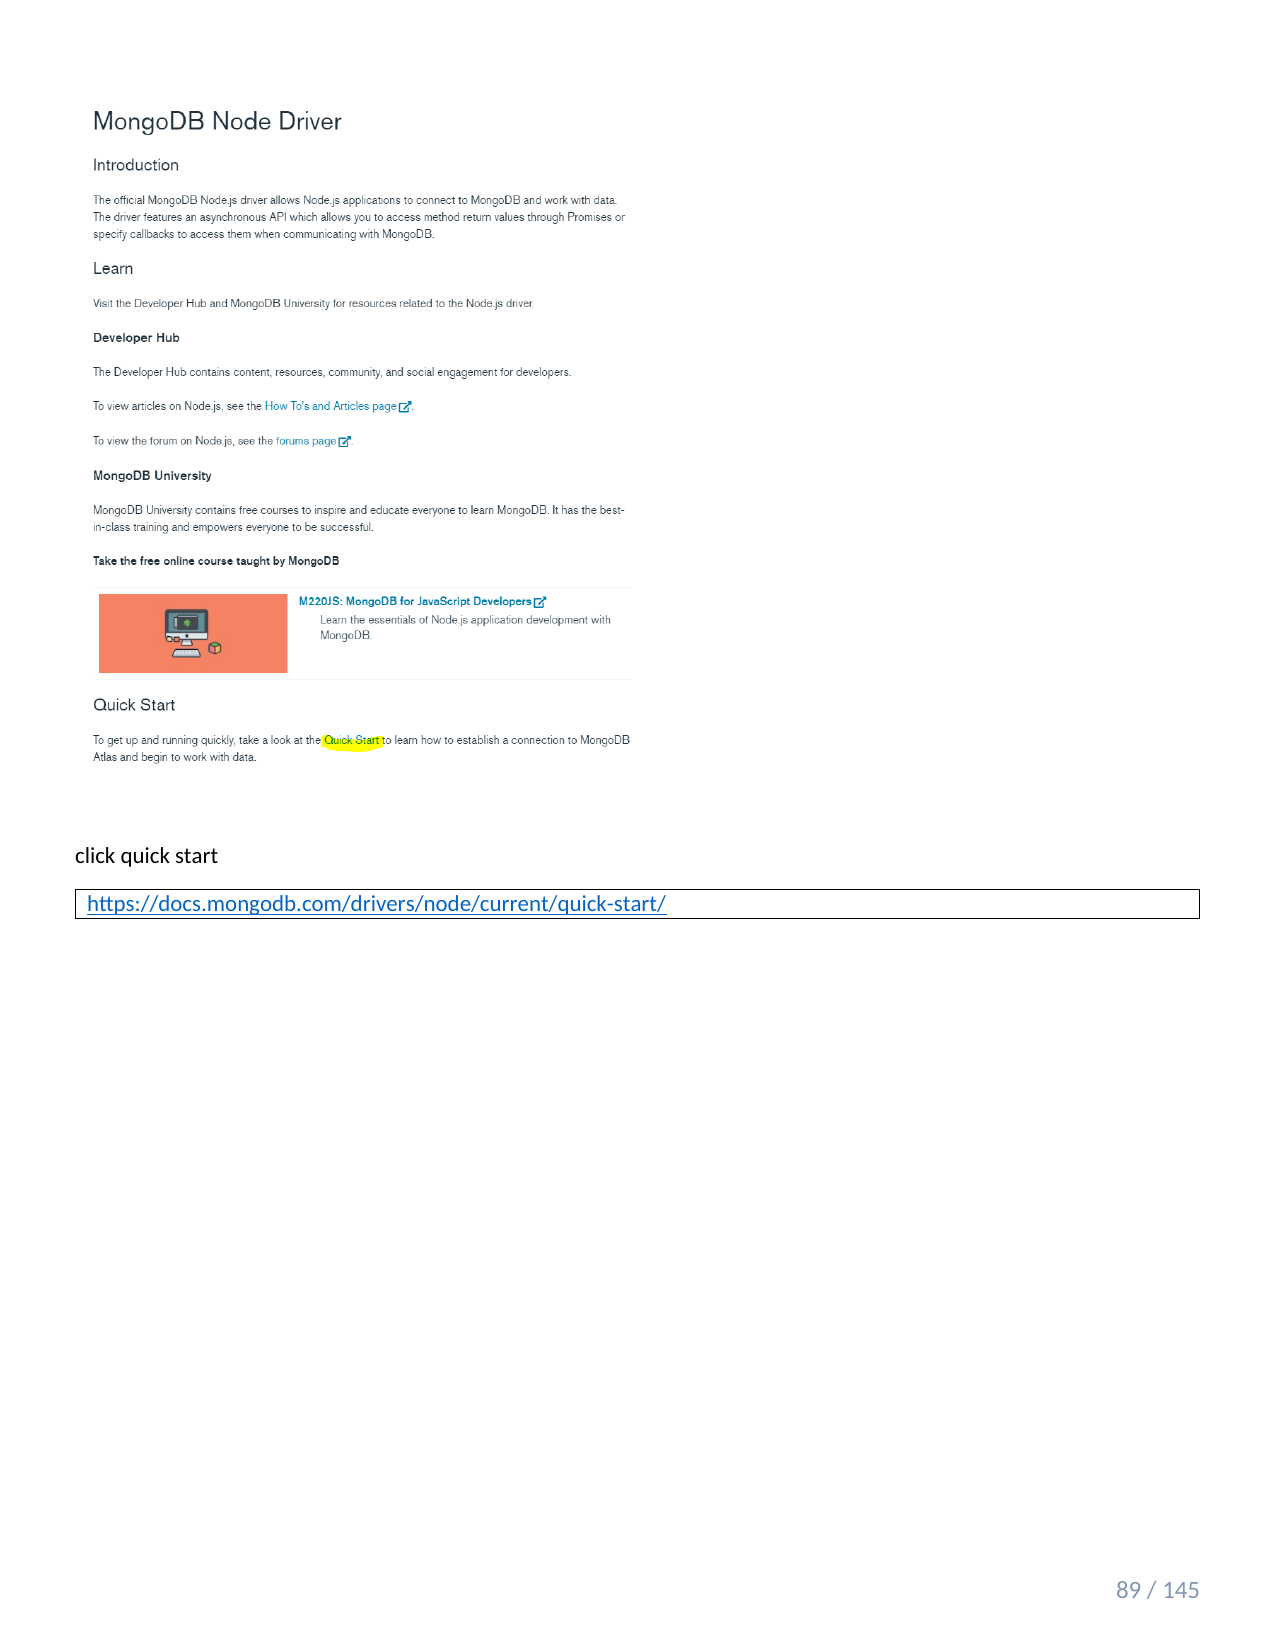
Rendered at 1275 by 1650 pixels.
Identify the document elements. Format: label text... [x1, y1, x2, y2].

text click quick start [75, 842, 1200, 870]
table_header https://docs.mongodb.com/drivers/node/current/quick-start/ [76, 890, 1199, 918]
picture [75, 75, 763, 776]
